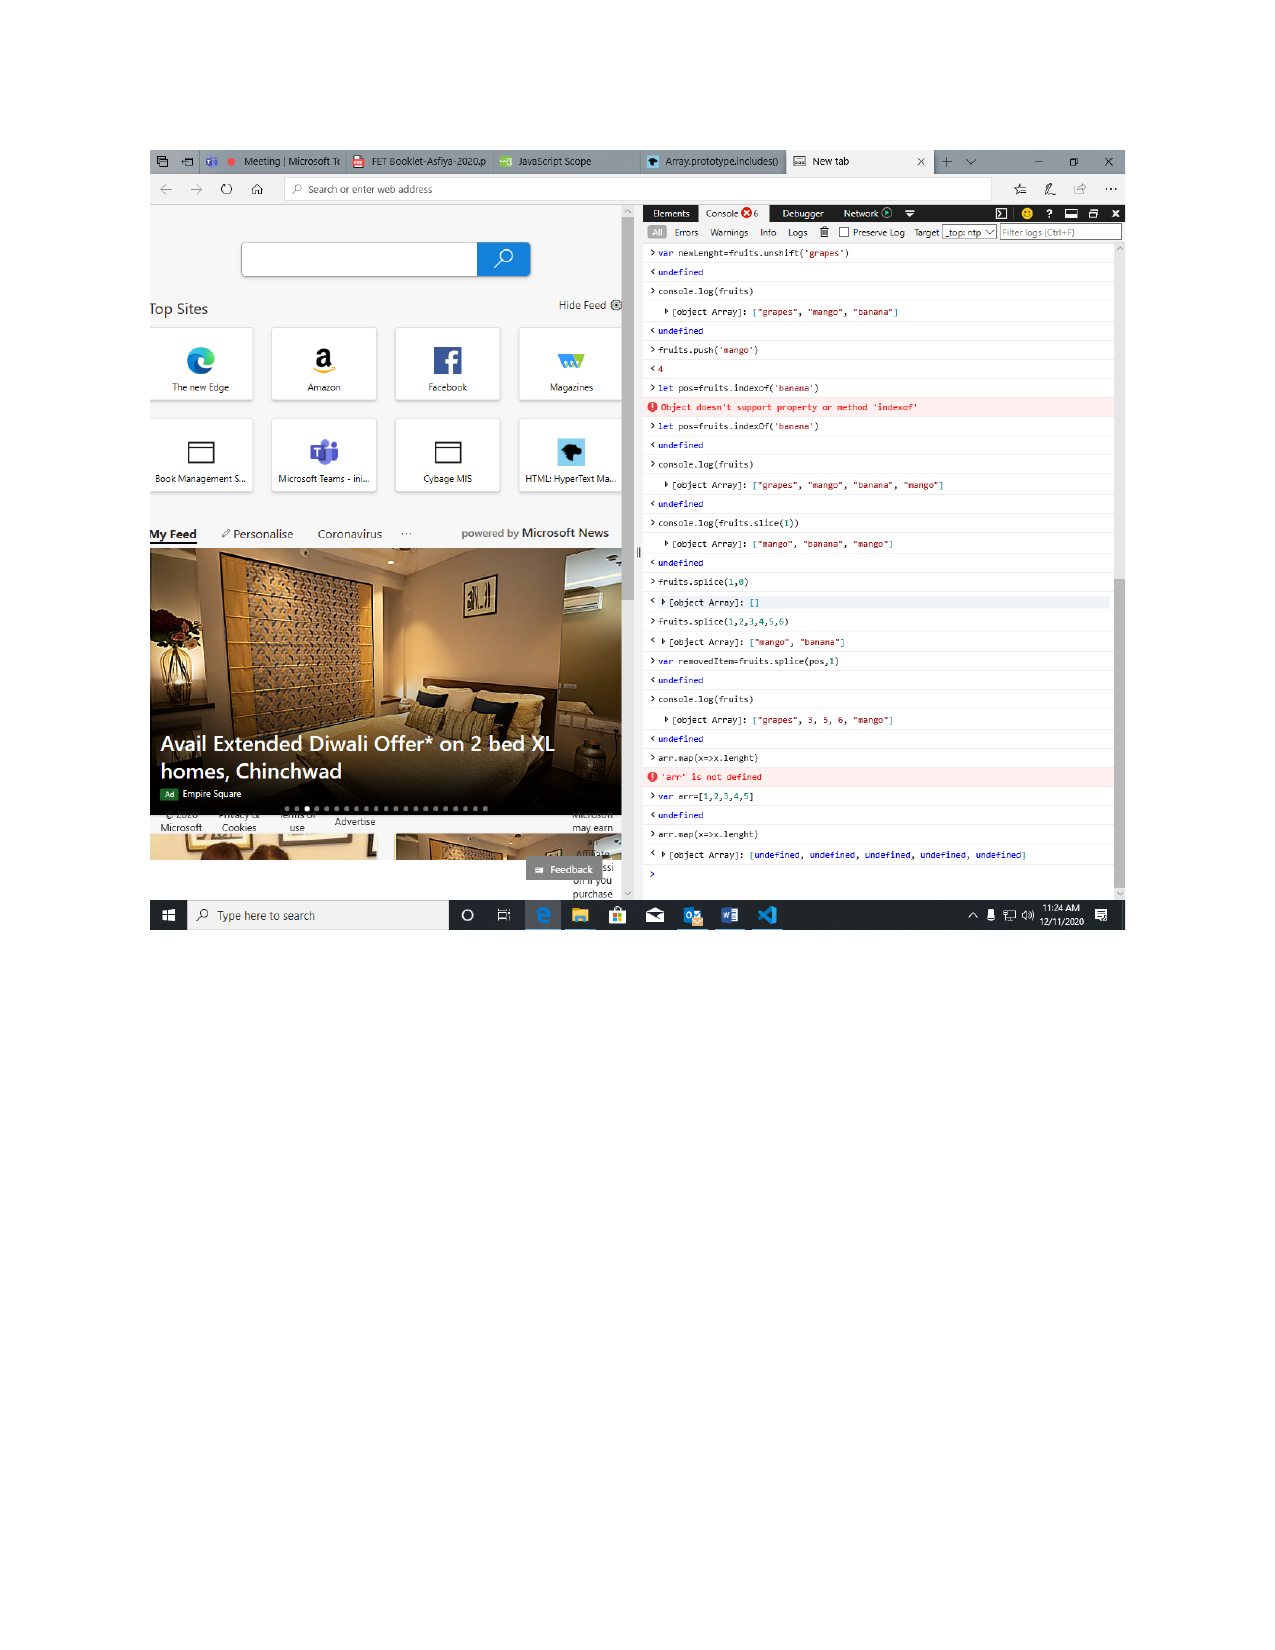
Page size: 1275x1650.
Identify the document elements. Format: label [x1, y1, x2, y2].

picture [150, 150, 1125, 930]
